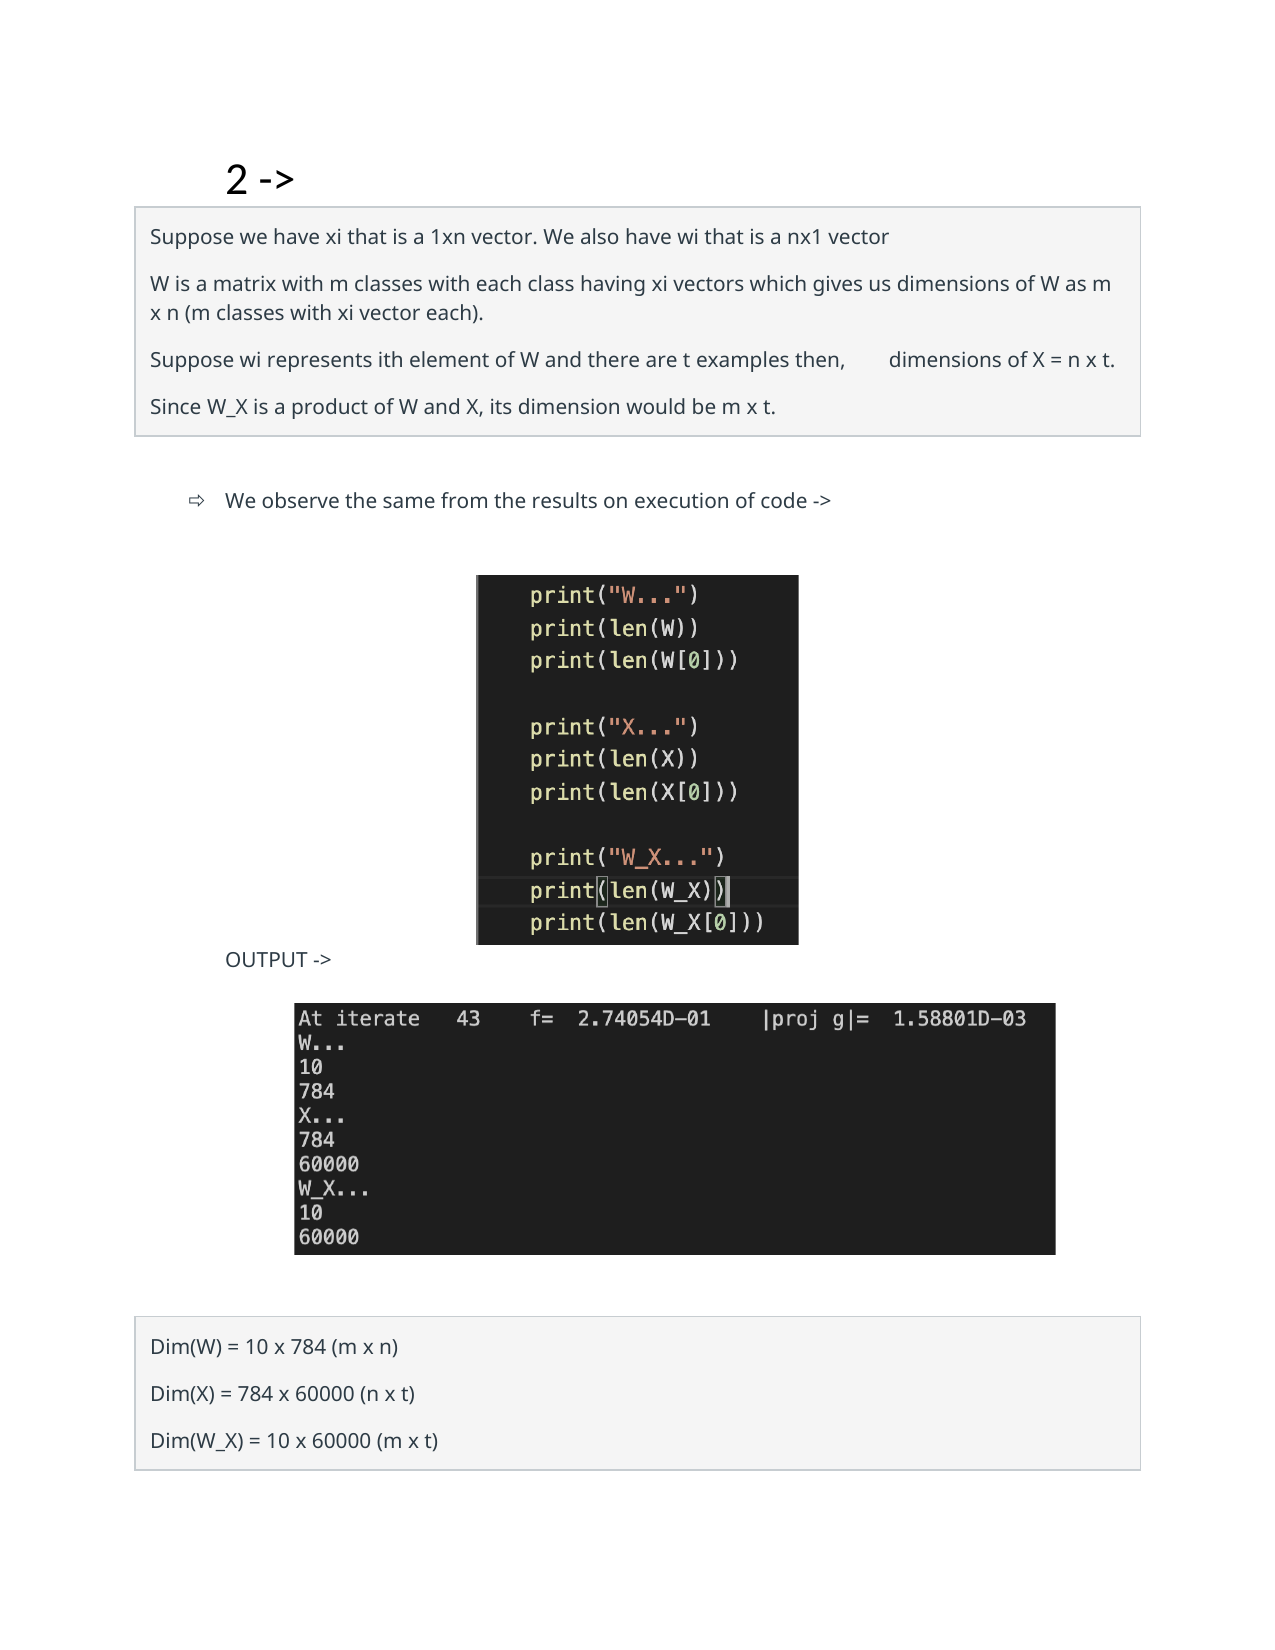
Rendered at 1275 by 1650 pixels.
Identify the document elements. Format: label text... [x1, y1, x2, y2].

text Dim(W_X) = 10 x 60000 (m x t) [136, 1410, 1140, 1469]
list We observe the same from the results on execution of code -> [187, 486, 1125, 514]
text Dim(X) = 784 x 60000 (n x t) [136, 1363, 1140, 1407]
text Suppose we have xi that is a 1xn vector. We also have wi that is a nx1 vector [136, 208, 1140, 251]
text Dim(W) = 10 x 784 (m x n) [136, 1317, 1140, 1360]
text Since W_X is a product of W and X, its dimension would be m x t. [136, 376, 1140, 435]
text W is a matrix with m classes with each class having xi vectors which gives us dimensions of W as m x n (m classes with xi vector each). [136, 253, 1140, 326]
picture [476, 575, 799, 945]
text Suppose wi represents ith element of W and there are t examples then, dimensions of X = n x t. [136, 329, 1140, 373]
list 2 -> [225, 150, 1125, 206]
list OUTPUT -> [225, 945, 1125, 973]
picture [294, 1003, 1056, 1255]
